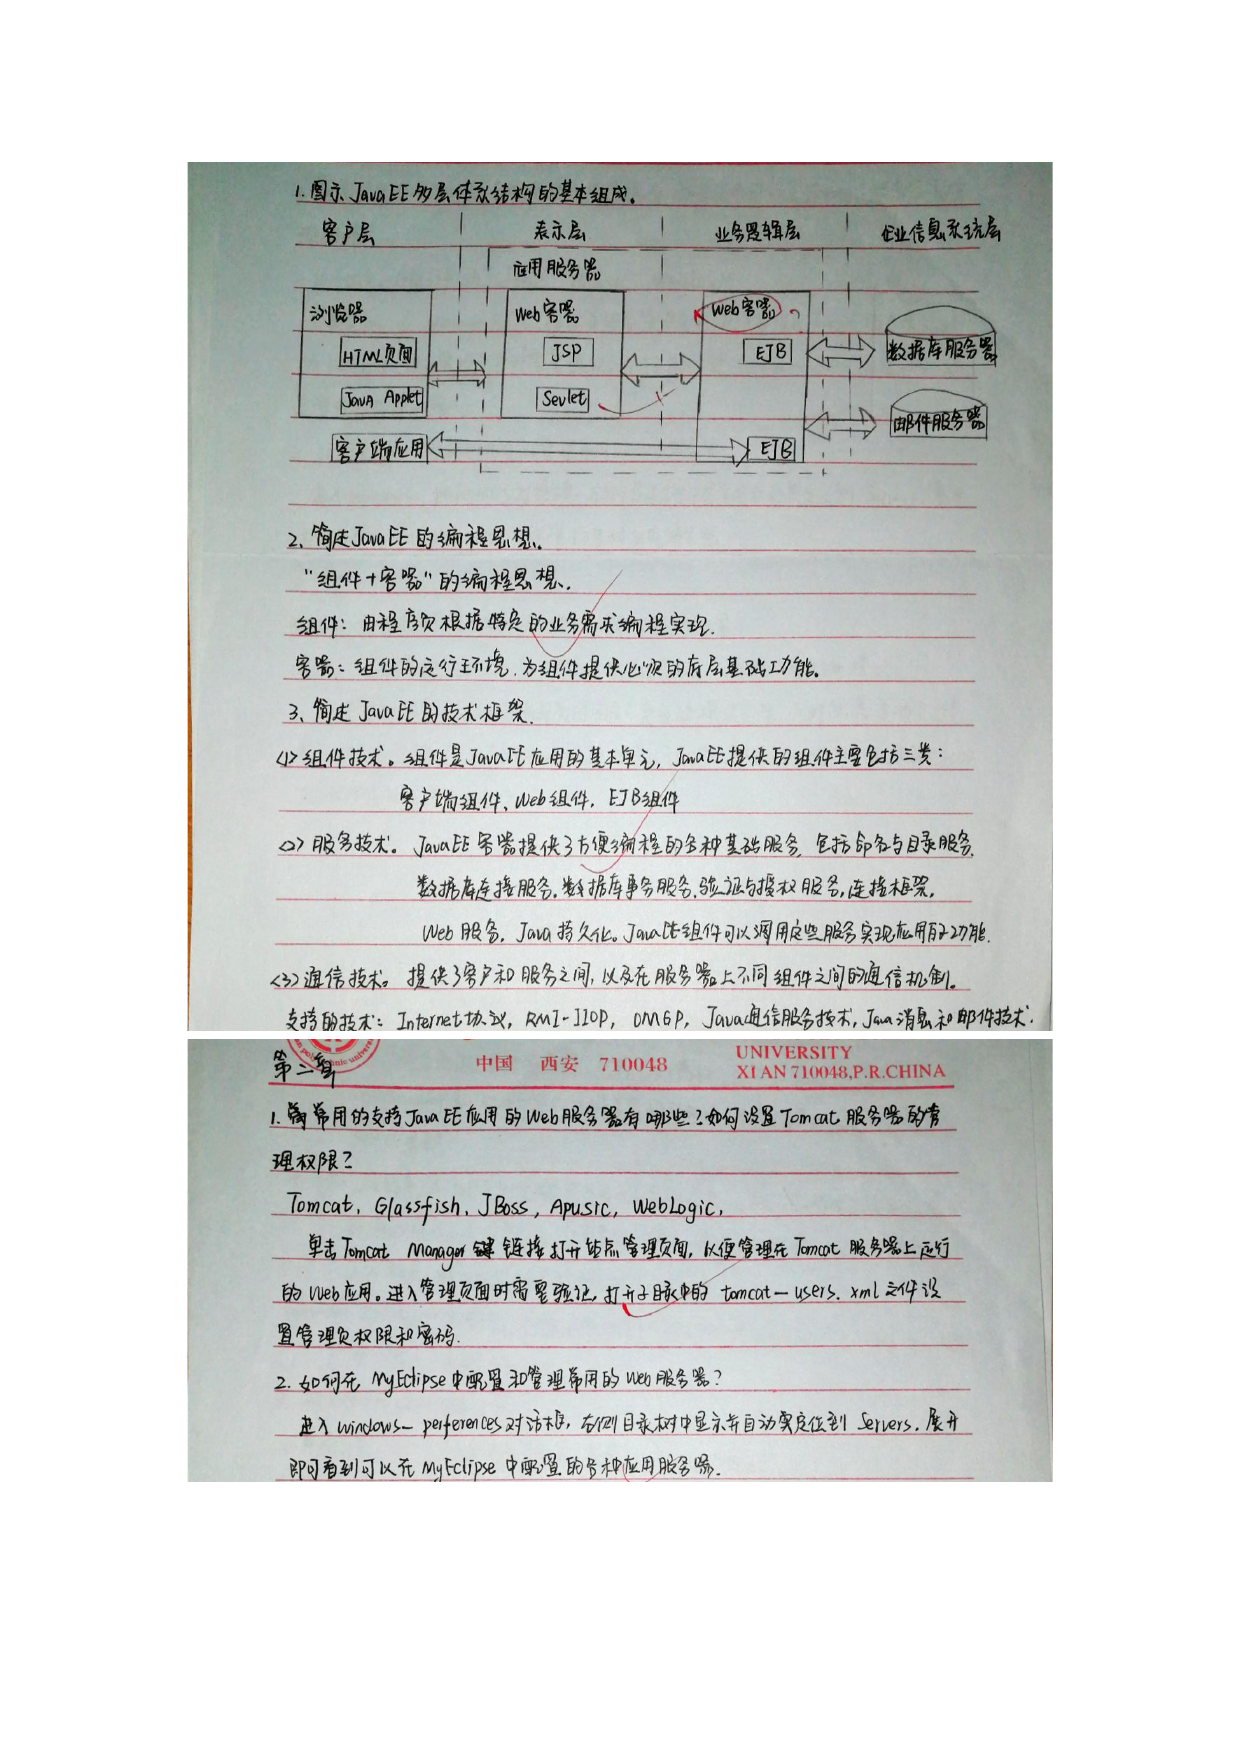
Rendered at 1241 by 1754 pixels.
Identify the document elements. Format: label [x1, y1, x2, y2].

picture [187, 162, 1053, 1031]
picture [187, 1039, 1053, 1482]
